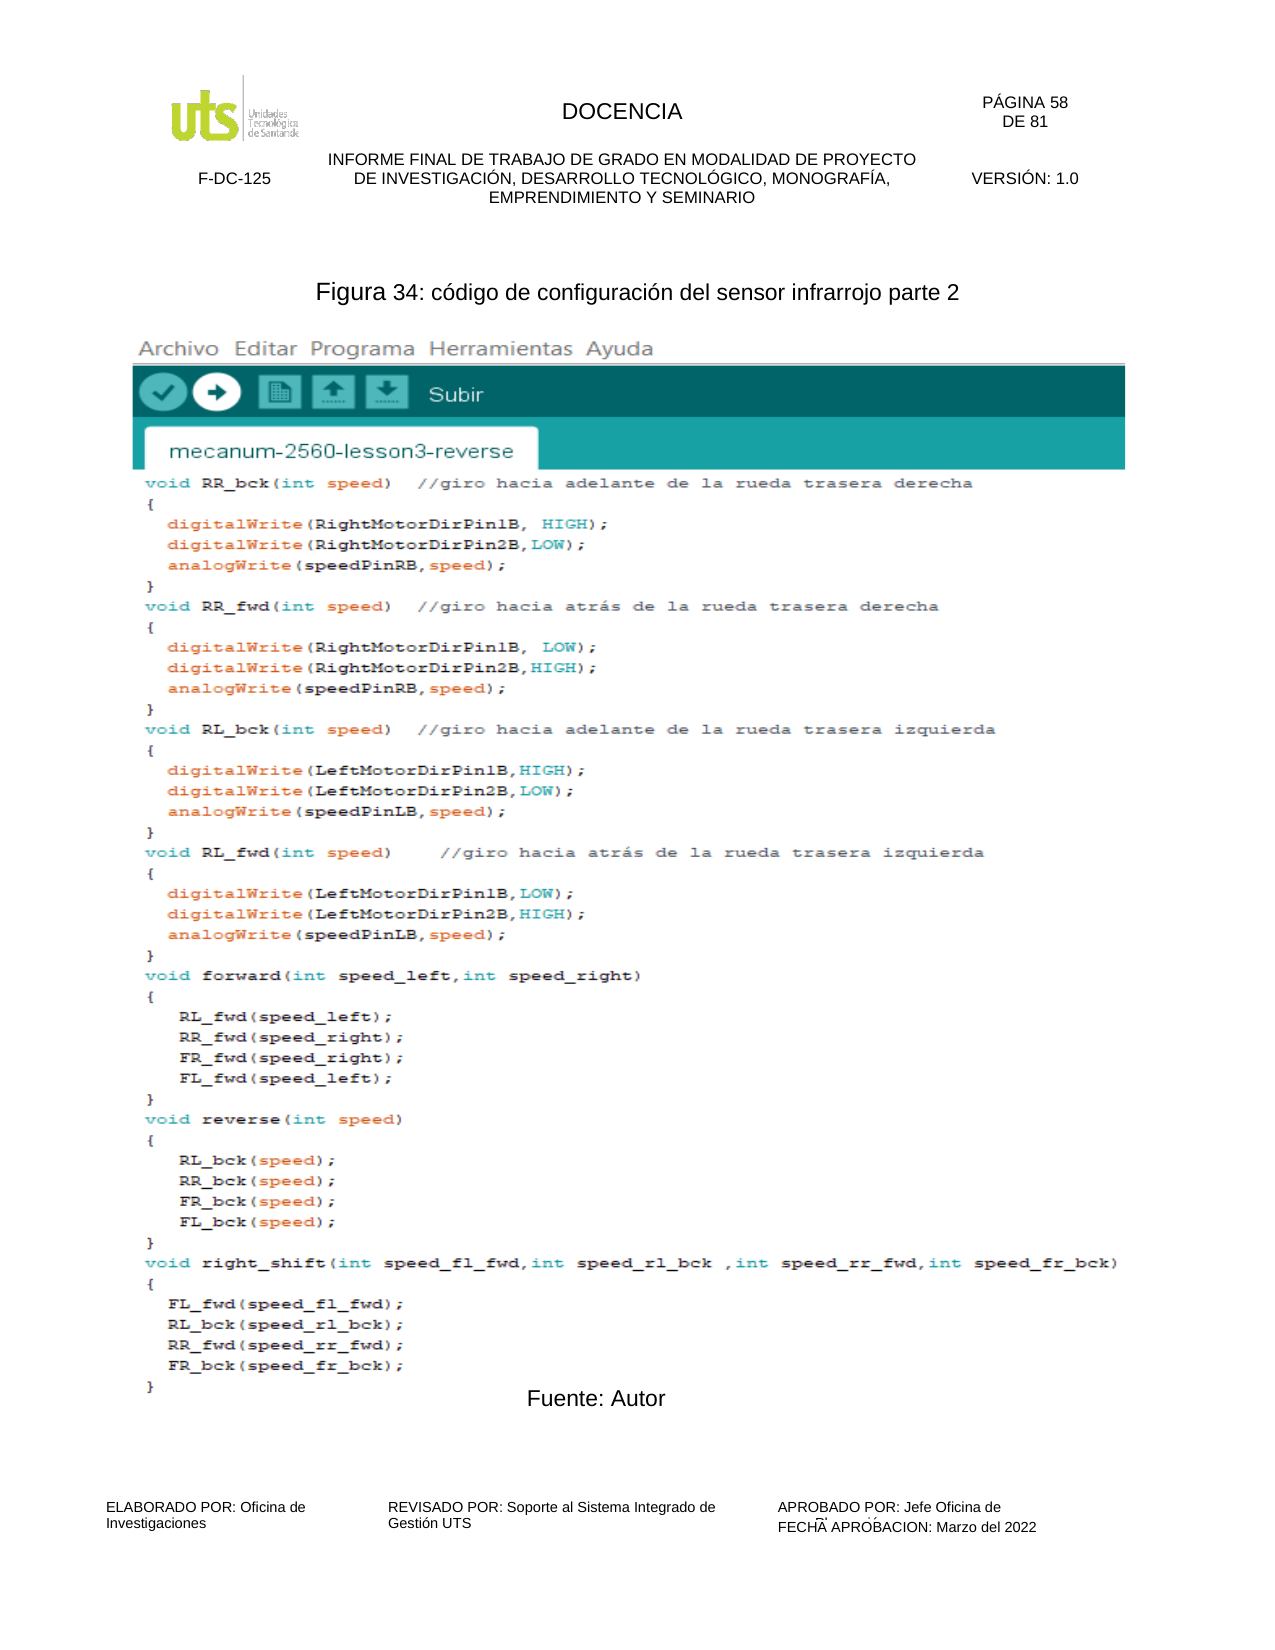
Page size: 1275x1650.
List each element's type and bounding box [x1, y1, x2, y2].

picture [132, 335, 1125, 1397]
picture [170, 75, 299, 149]
